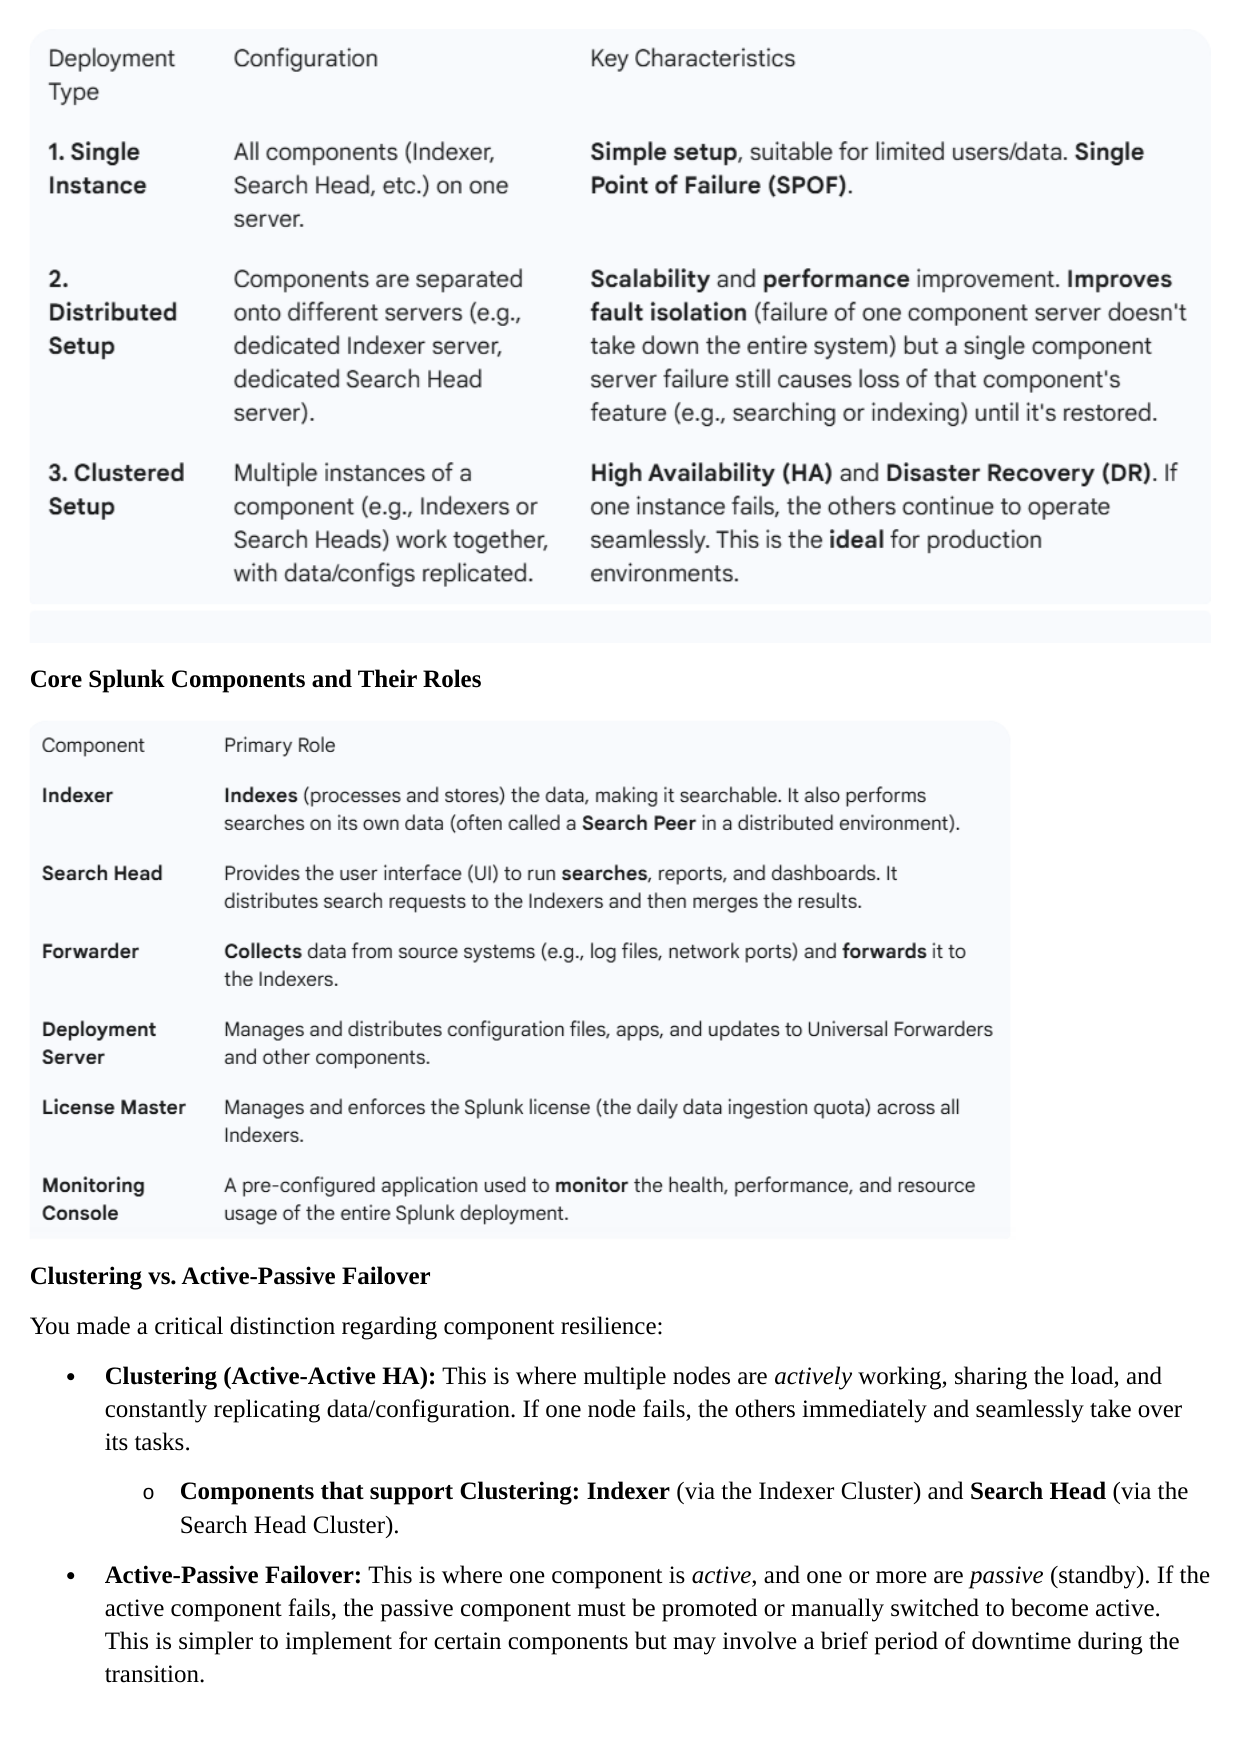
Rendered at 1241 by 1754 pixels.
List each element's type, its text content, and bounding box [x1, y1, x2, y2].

picture [29, 713, 1016, 1240]
list Components that support Clustering: Indexer (via the Indexer Cluster) and Search Head (via the Search Head Cluster). [142, 1476, 1211, 1539]
text Clustering vs. Active-Passive Failover [29, 1261, 1211, 1290]
text Core Splunk Components and Their Roles [29, 664, 1211, 693]
text You made a critical distinction regarding component resilience: [29, 1311, 1211, 1340]
list Active-Passive Failover: This is where one component is active, and one or more are passive (standby). If the active component fails, the passive component must be promoted or manually switched to become active. This is simpler to implement for certain components but may involve a brief period of downtime during the transition. [67, 1560, 1211, 1688]
picture [29, 29, 1211, 643]
list Clustering (Active-Active HA): This is where multiple nodes are actively working, sharing the load, and constantly replicating data/configuration. If one node fails, the others immediately and seamlessly take over its tasks. [67, 1361, 1211, 1456]
